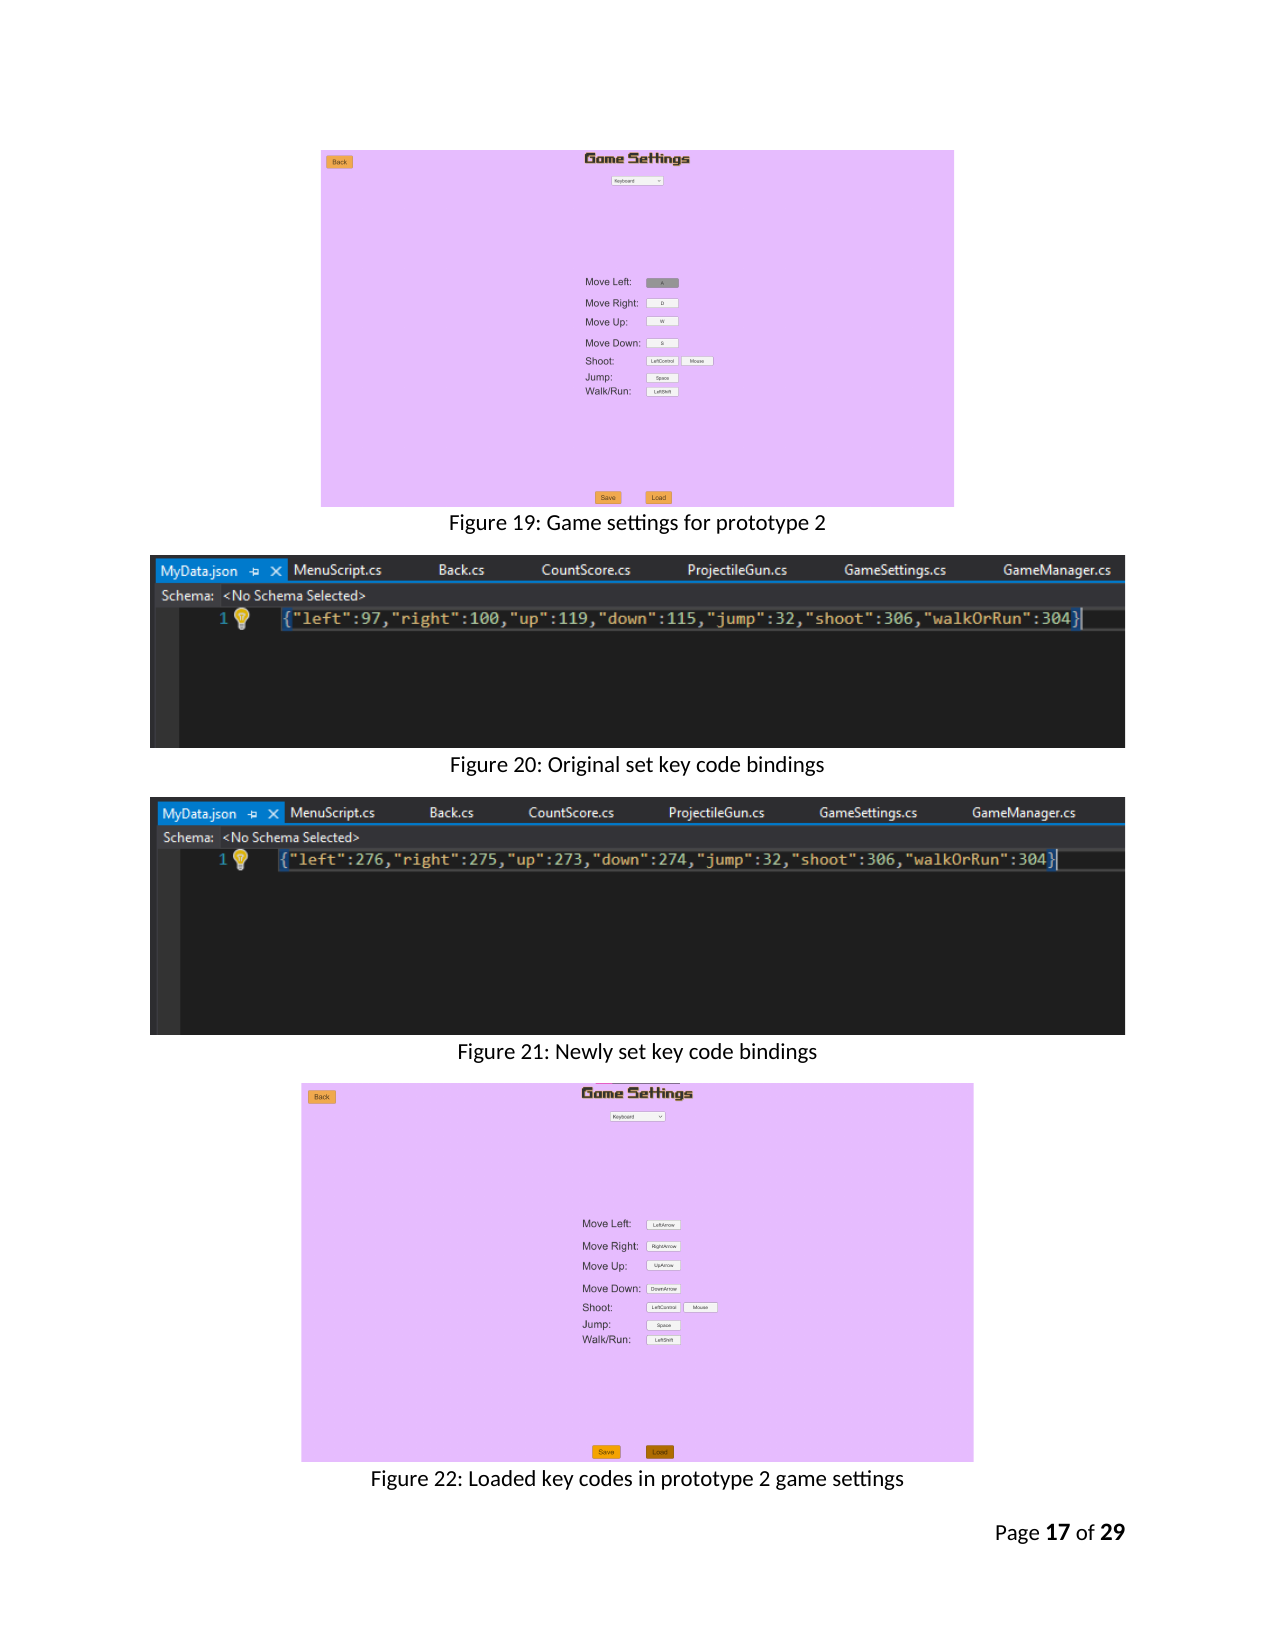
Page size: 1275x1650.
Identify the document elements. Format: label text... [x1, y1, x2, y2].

text Figure 21: Newly set key code bindings [150, 1035, 1125, 1065]
picture [320, 150, 955, 507]
text Figure 20: Original set key code bindings [150, 748, 1125, 778]
picture [150, 797, 1125, 1035]
picture [150, 555, 1125, 748]
picture [301, 1083, 974, 1462]
